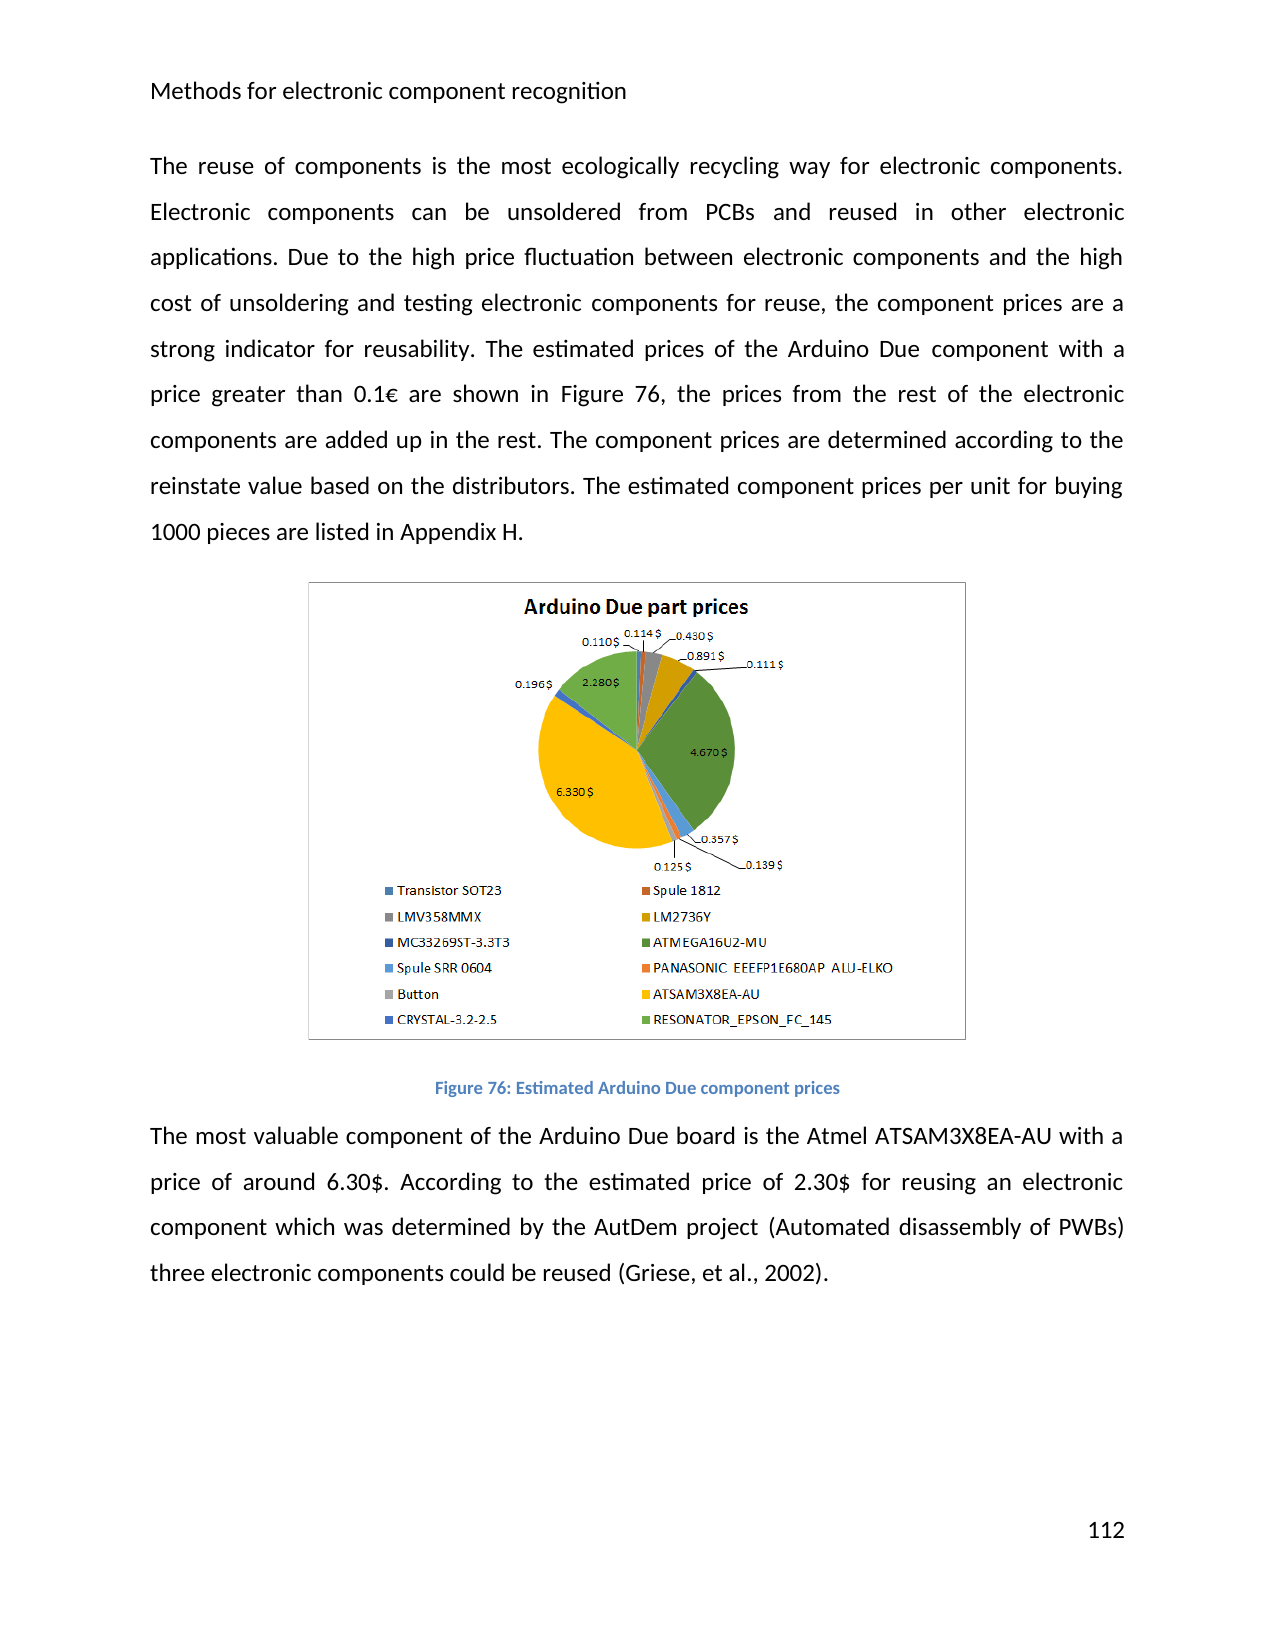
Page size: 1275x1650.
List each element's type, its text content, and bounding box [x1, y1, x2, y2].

picture [308, 582, 967, 1041]
text The reuse of components is the most ecologically recycling way for electronic components. Electronic components can be unsoldered from PCBs and reused in other electronic applications. Due to the high price fluctuation between electronic components and the high cost of unsoldering and testing electronic components for reuse, the component prices are a strong indicator for reusability. The estimated prices of the Arduino Due component with a price greater than 0.1€ are shown in Figure 76, the prices from the rest of the electronic components are added up in the rest. The component prices are determined according to the reinstate value based on the distributors. The estimated component prices per unit for buying 1000 pieces are listed in Appendix H. [150, 150, 1125, 546]
text The most valuable component of the Arduino Due board is the Atmel ATSAM3X8EA-AU with a price of around 6.30$. According to the estimated price of 2.30$ for reusing an electronic component which was determined by the AutDem project (Automated disassembly of PWBs) three electronic components could be reused. [150, 1120, 1125, 1288]
